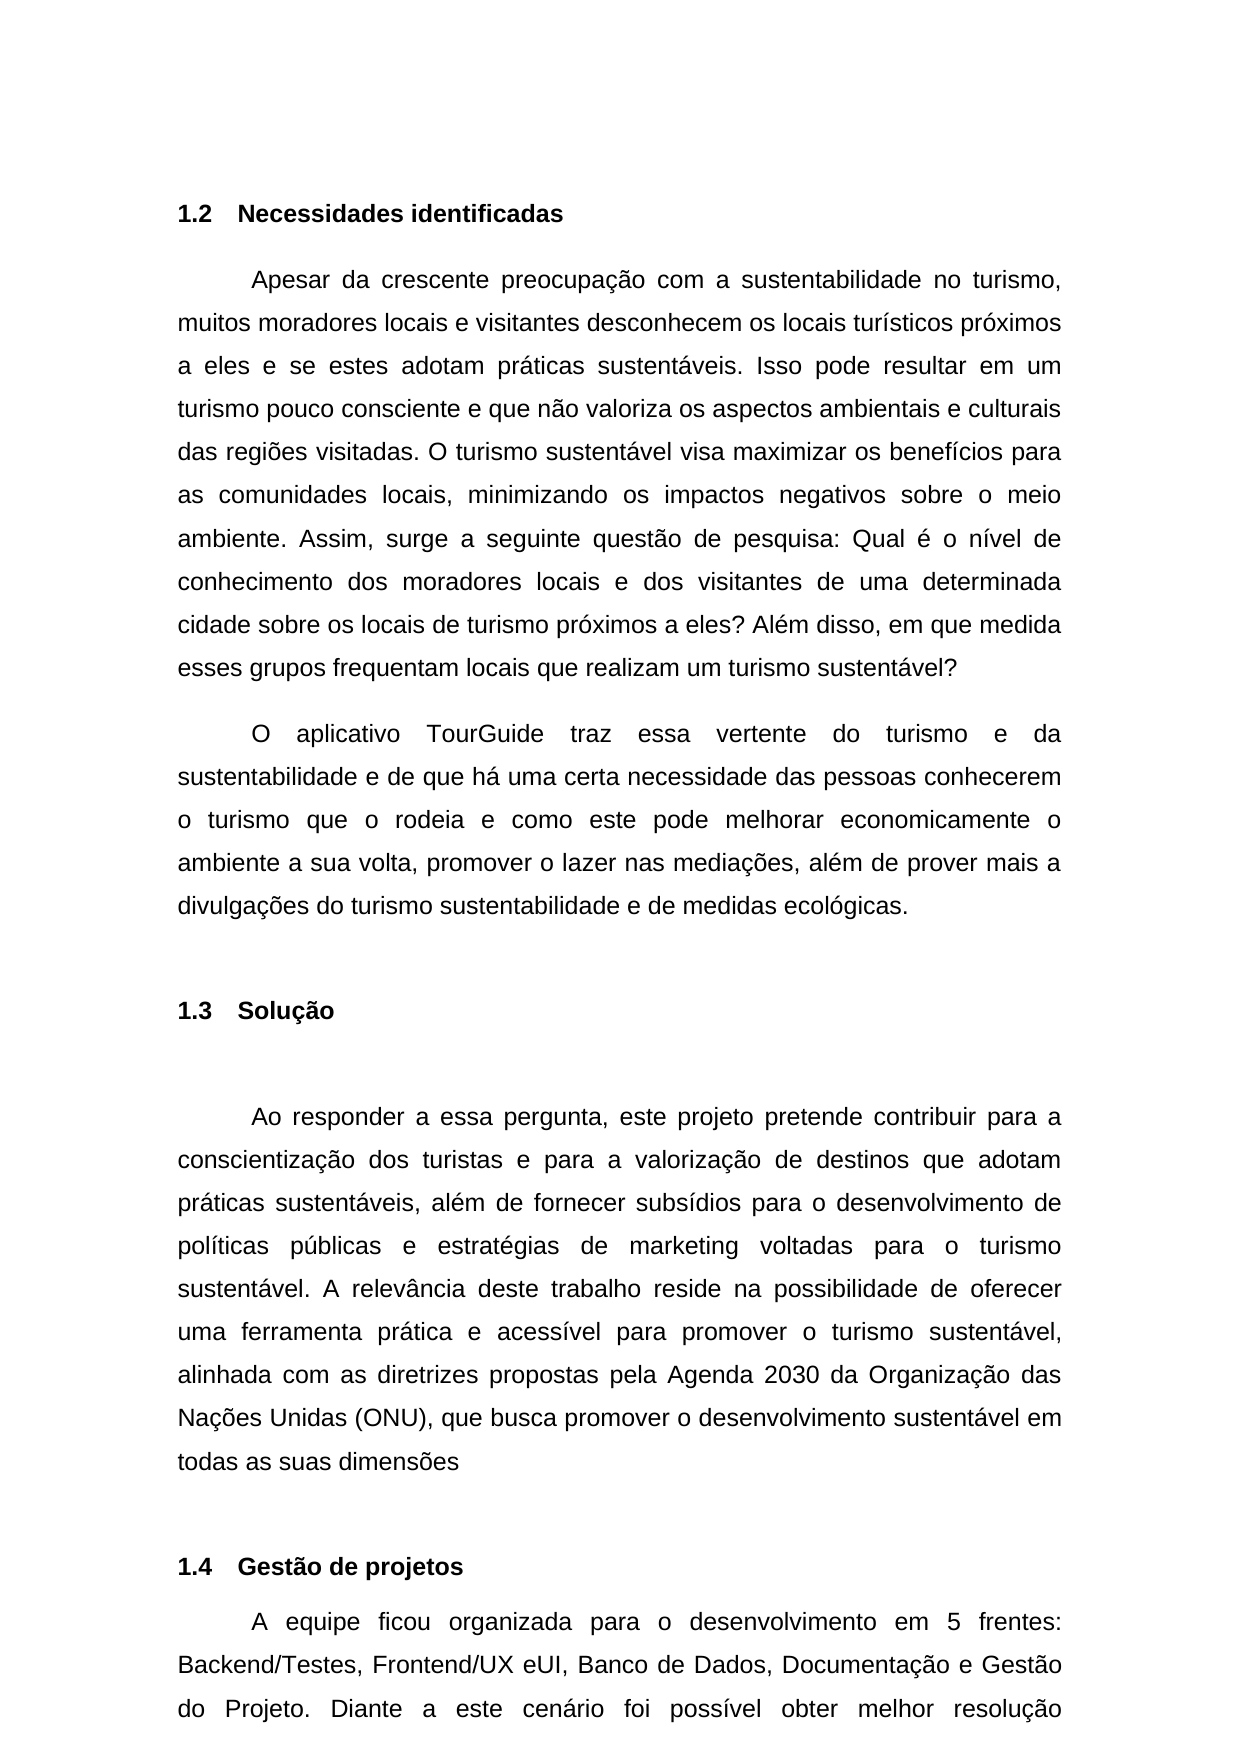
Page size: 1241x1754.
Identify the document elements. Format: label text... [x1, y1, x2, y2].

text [177, 1607, 1063, 1722]
subtitle Solução [177, 996, 1178, 1025]
text Apesar da crescente preocupação com a sustentabilidade no turismo, muitos moradores locais e visitantes desconhecem os locais turísticos próximos a eles e se estes adotam práticas sustentáveis. Isso pode resultar em um turismo pouco consciente e que não valoriza os aspectos ambientais e culturais das regiões visitadas. O turismo sustentável visa maximizar os benefícios para as comunidades locais, minimizando os impactos negativos sobre o meio ambiente. Assim, surge a seguinte questão de pesquisa: Qual é o nível de conhecimento dos moradores locais e dos visitantes de uma determinada cidade sobre os locais de turismo próximos a eles? Além disso, em que medida esses grupos frequentam locais que realizam um turismo sustentável? [177, 265, 1063, 682]
subtitle Necessidades identificadas [177, 199, 1178, 228]
text O aplicativo TourGuide traz essa vertente do turismo e da sustentabilidade e de que há uma certa necessidade das pessoas conhecerem o turismo que o rodeia e como este pode melhorar economicamente o ambiente a sua volta, promover o lazer nas mediações, além de prover mais a divulgações do turismo sustentabilidade e de medidas ecológicas. [177, 719, 1063, 920]
text Ao responder a essa pergunta, este projeto pretende contribuir para a conscientização dos turistas e para a valorização de destinos que adotam práticas sustentáveis, além de fornecer subsídios para o desenvolvimento de políticas públicas e estratégias de marketing voltadas para o turismo sustentável. A relevância deste trabalho reside na possibilidade de oferecer uma ferramenta prática e acessível para promover o turismo sustentável, alinhada com as diretrizes propostas pela Agenda 2030 da Organização das Nações Unidas (ONU), que busca promover o desenvolvimento sustentável em todas as suas dimensões [177, 1102, 1063, 1475]
subtitle Gestão de projetos [177, 1552, 1178, 1581]
